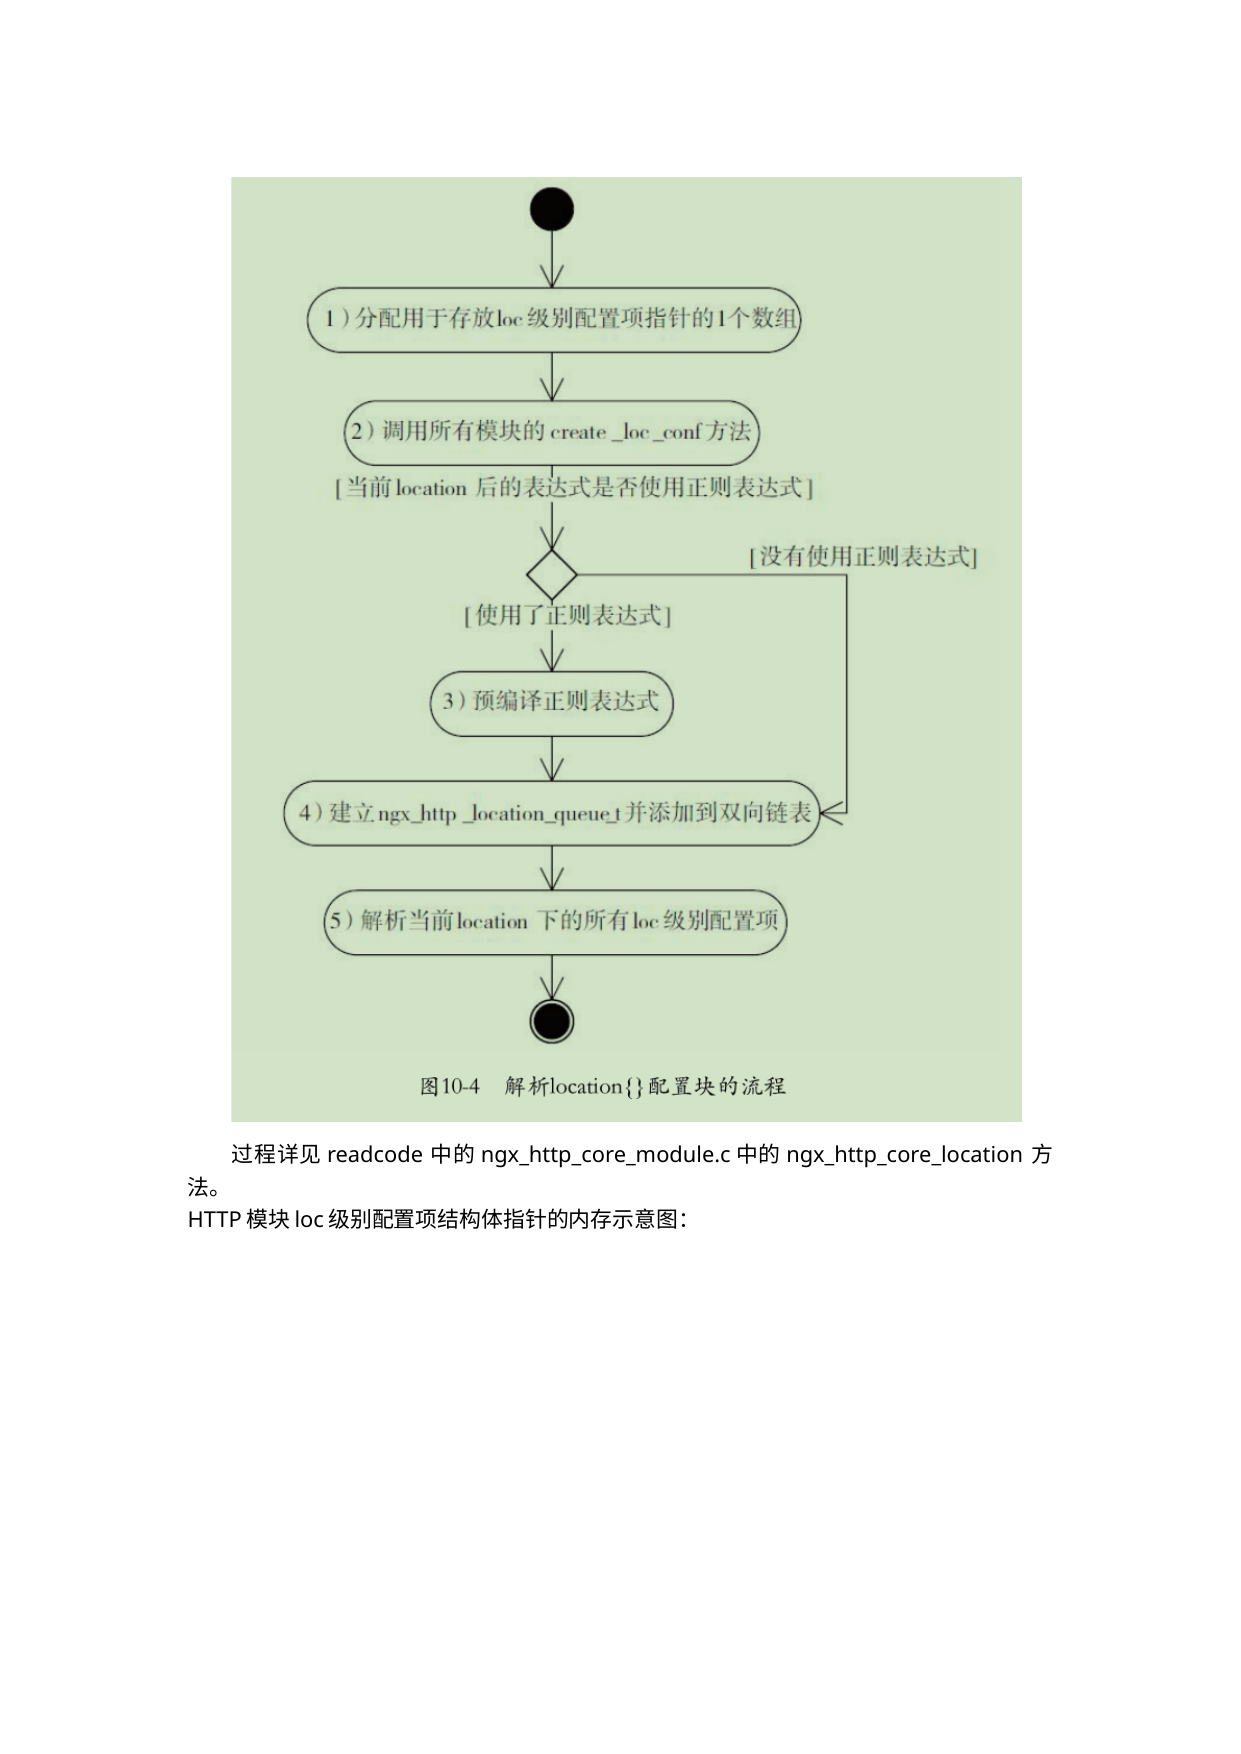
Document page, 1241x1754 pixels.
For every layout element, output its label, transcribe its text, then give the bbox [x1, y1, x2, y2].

picture [231, 177, 1022, 1122]
text 过程详见readcode 中的ngx_http_core_module.c中的ngx_http_core_location 方法。 [187, 1137, 1053, 1202]
text HTTP模块loc级别配置项结构体指针的内存示意图： [187, 1202, 1053, 1234]
